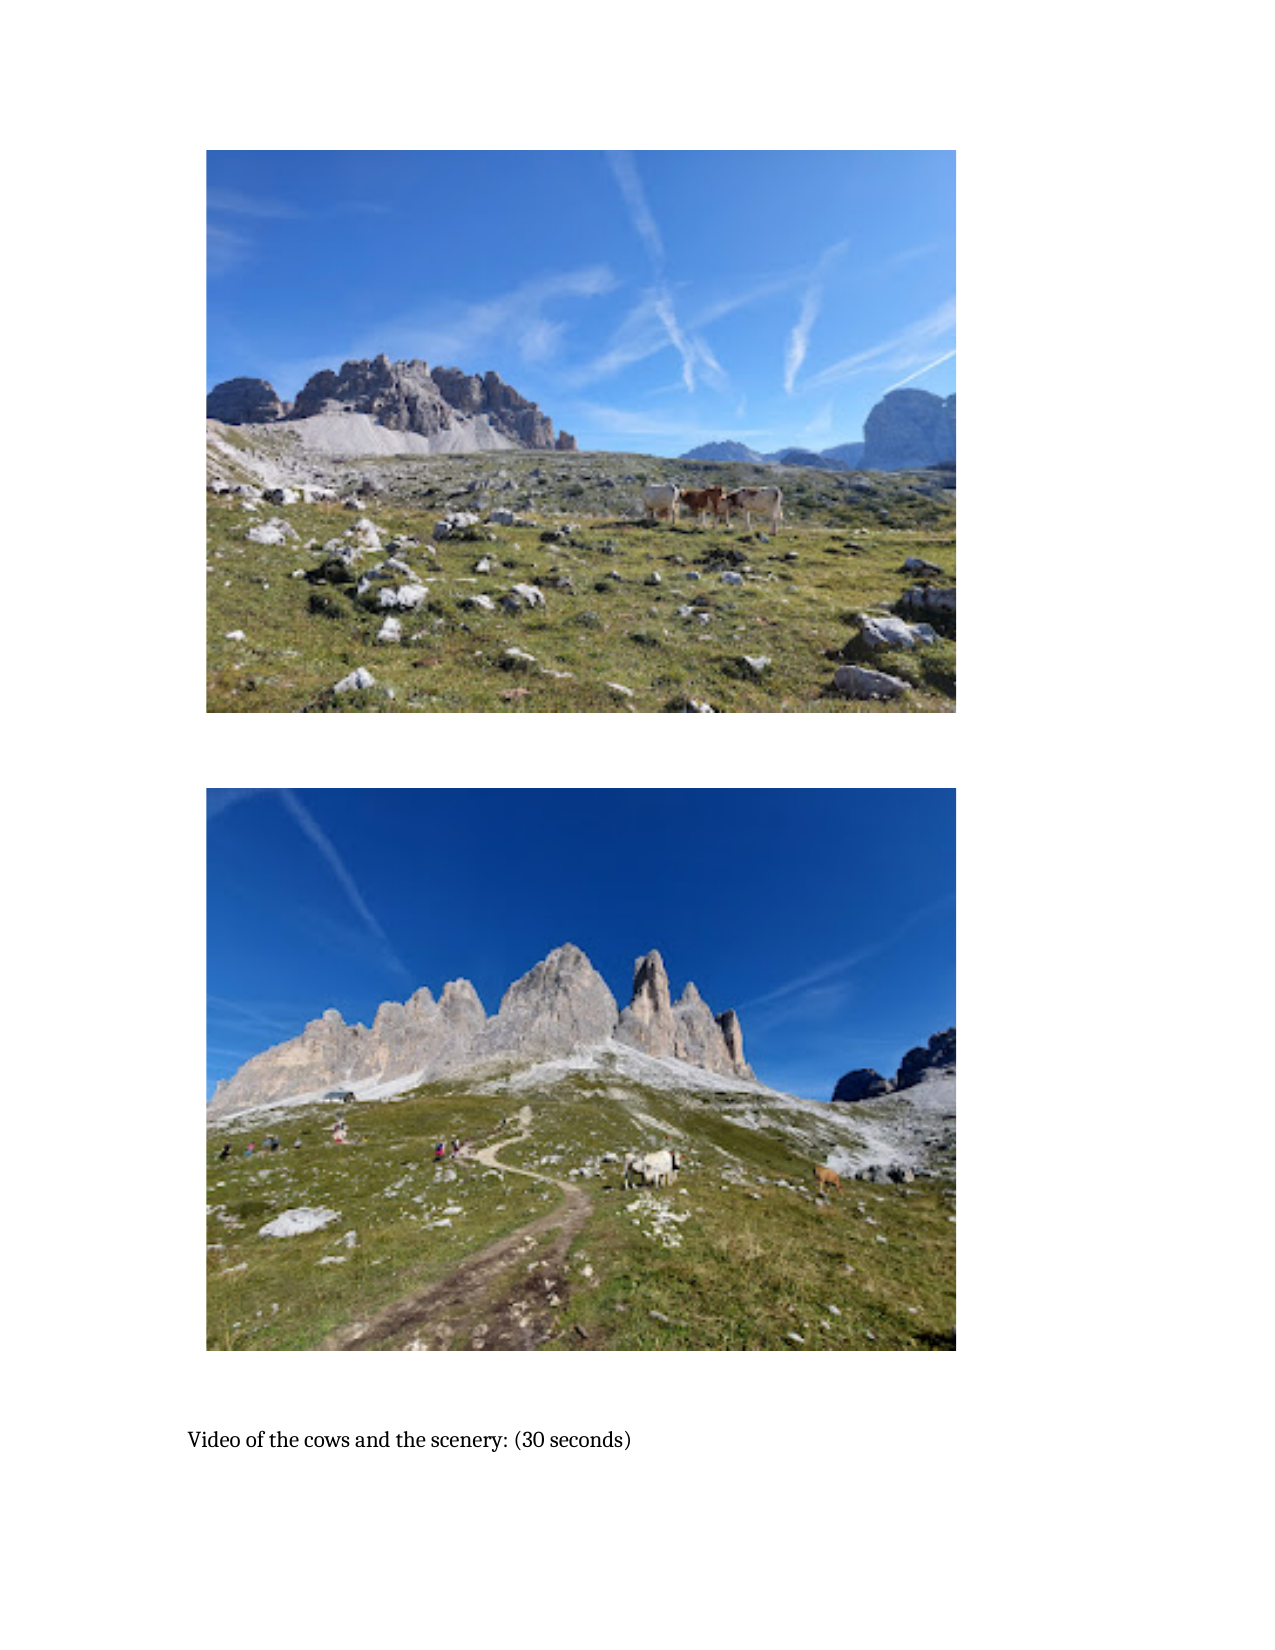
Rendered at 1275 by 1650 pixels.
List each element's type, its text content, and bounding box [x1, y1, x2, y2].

picture [206, 788, 957, 1351]
text Video of the cows and the scenery: (30 seconds) [187, 1426, 1087, 1453]
picture [206, 150, 957, 713]
